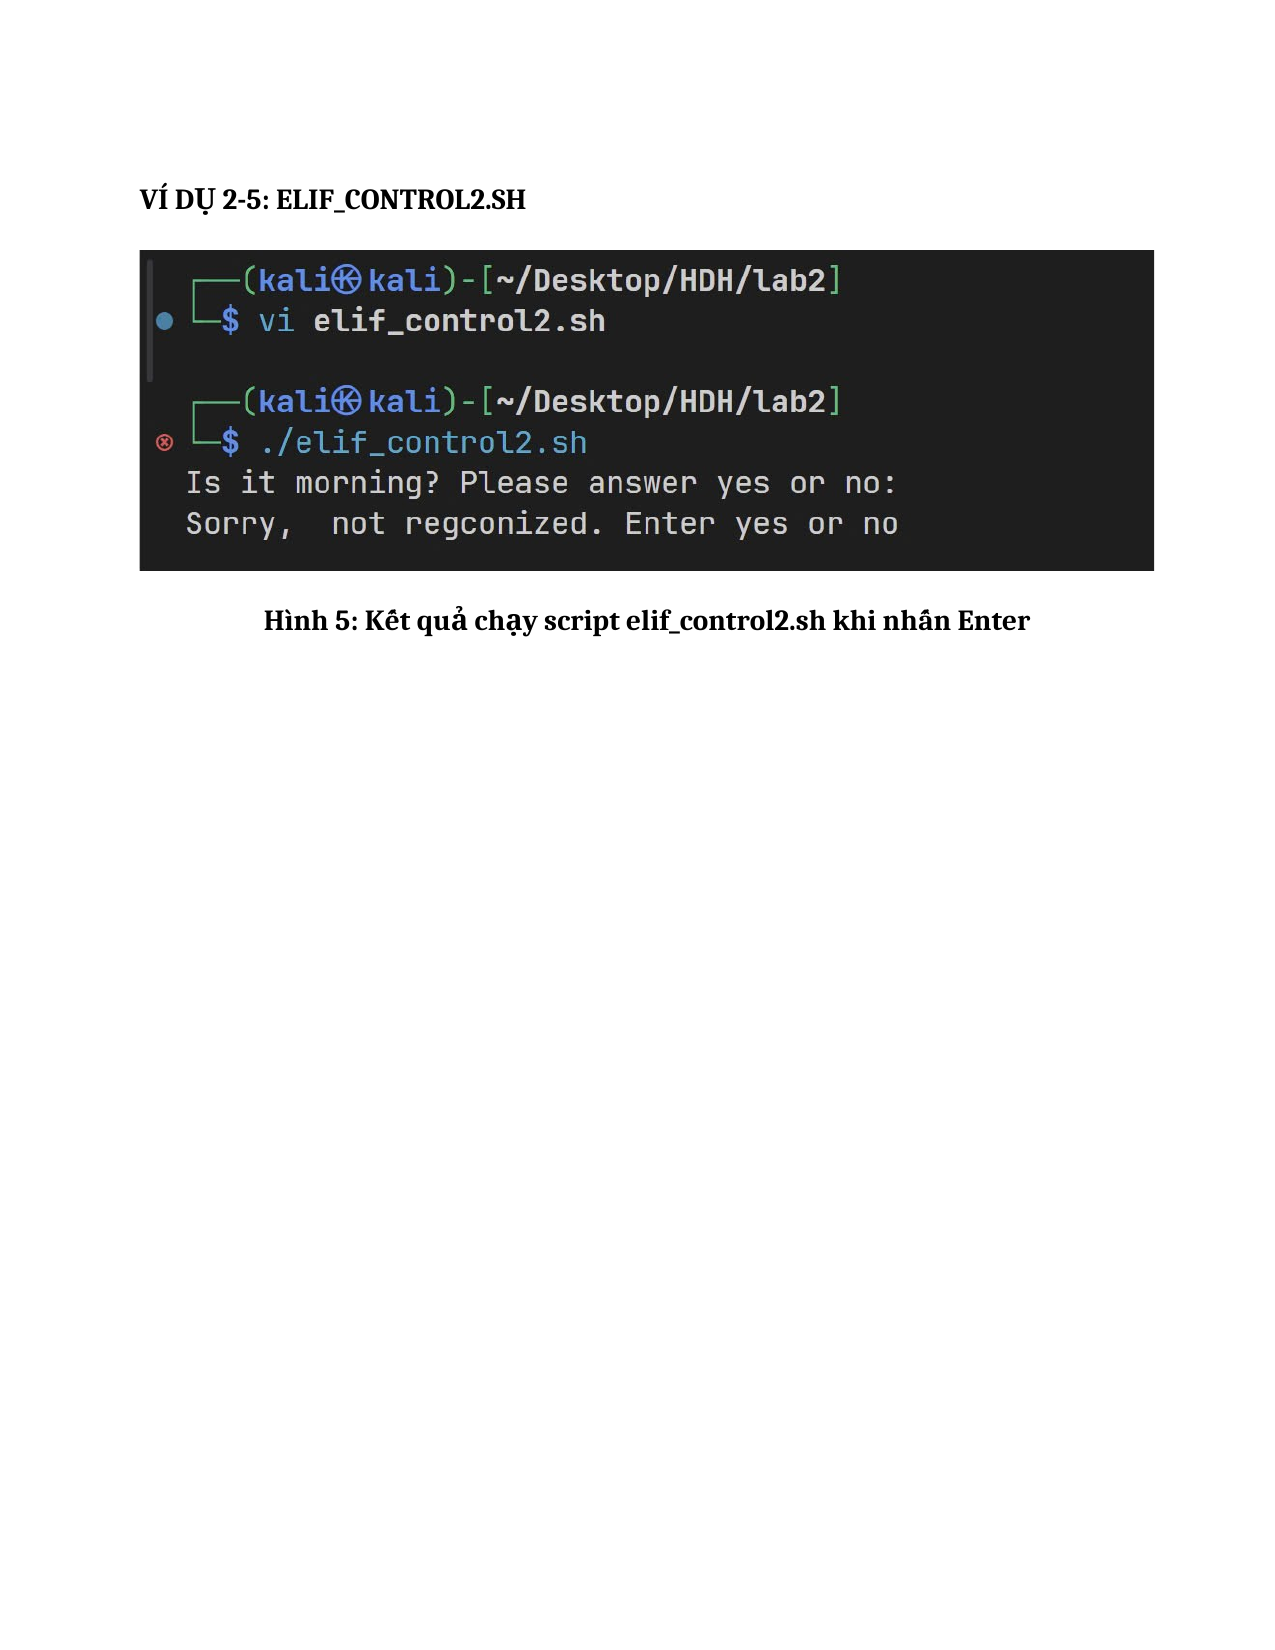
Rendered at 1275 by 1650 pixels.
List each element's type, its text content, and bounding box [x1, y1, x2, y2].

picture [139, 250, 1155, 571]
text Hình 5: Kết quả chạy script elif_control2.sh khi nhấn Enter [139, 604, 1154, 638]
text VÍ DỤ 2-5: ELIF_CONTROL2.SH [139, 183, 1154, 217]
